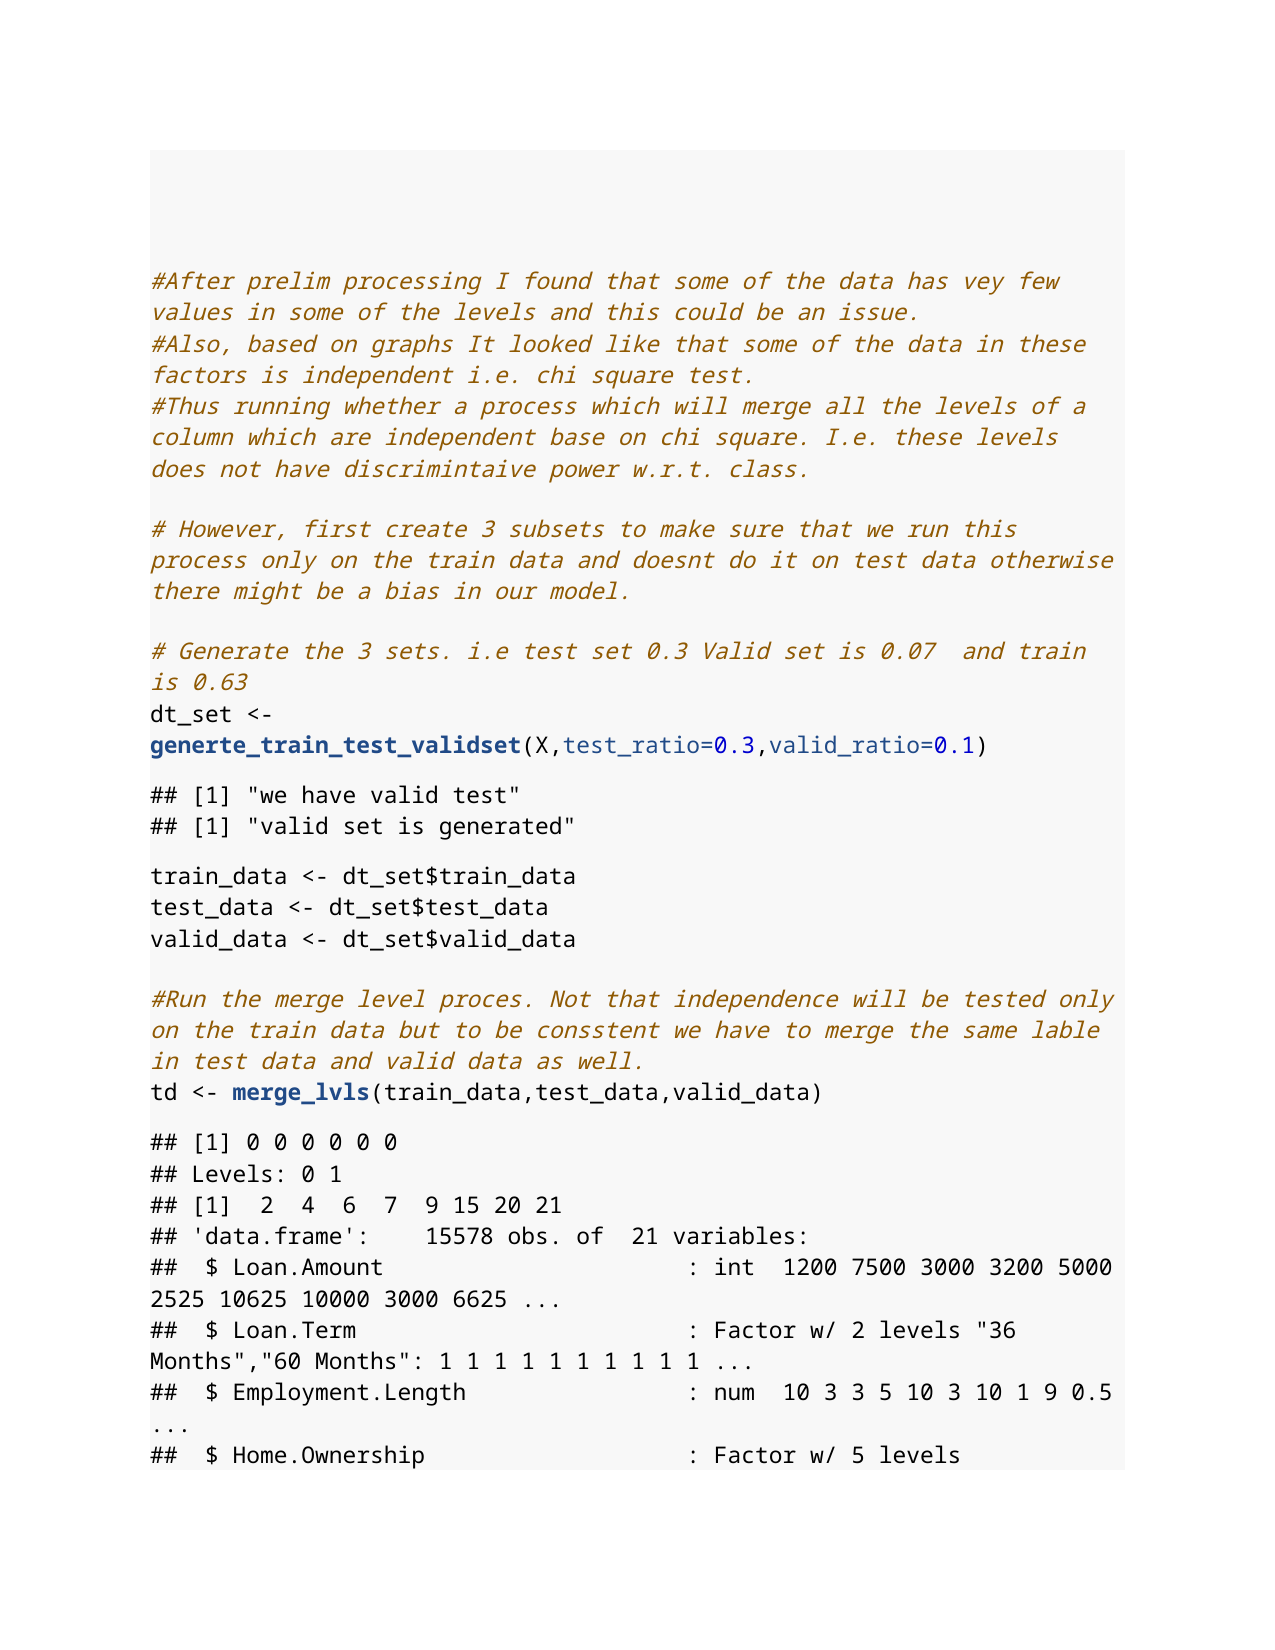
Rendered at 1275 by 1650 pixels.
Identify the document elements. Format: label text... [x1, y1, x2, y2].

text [150, 150, 1125, 760]
text ## [1] "we have valid test" ## [1] "valid set is generated" [150, 779, 1125, 841]
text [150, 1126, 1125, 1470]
text train_data <- dt_set$train_data test_data <- dt_set$test_data valid_data <- dt_set$valid_data #Run the merge level proces. Not that independence will be tested only on the train data but to be consstent we have to merge the same lable in test data and valid data as well. td <- merge_lvls(train_data,test_data,valid_data) [150, 860, 1125, 1107]
